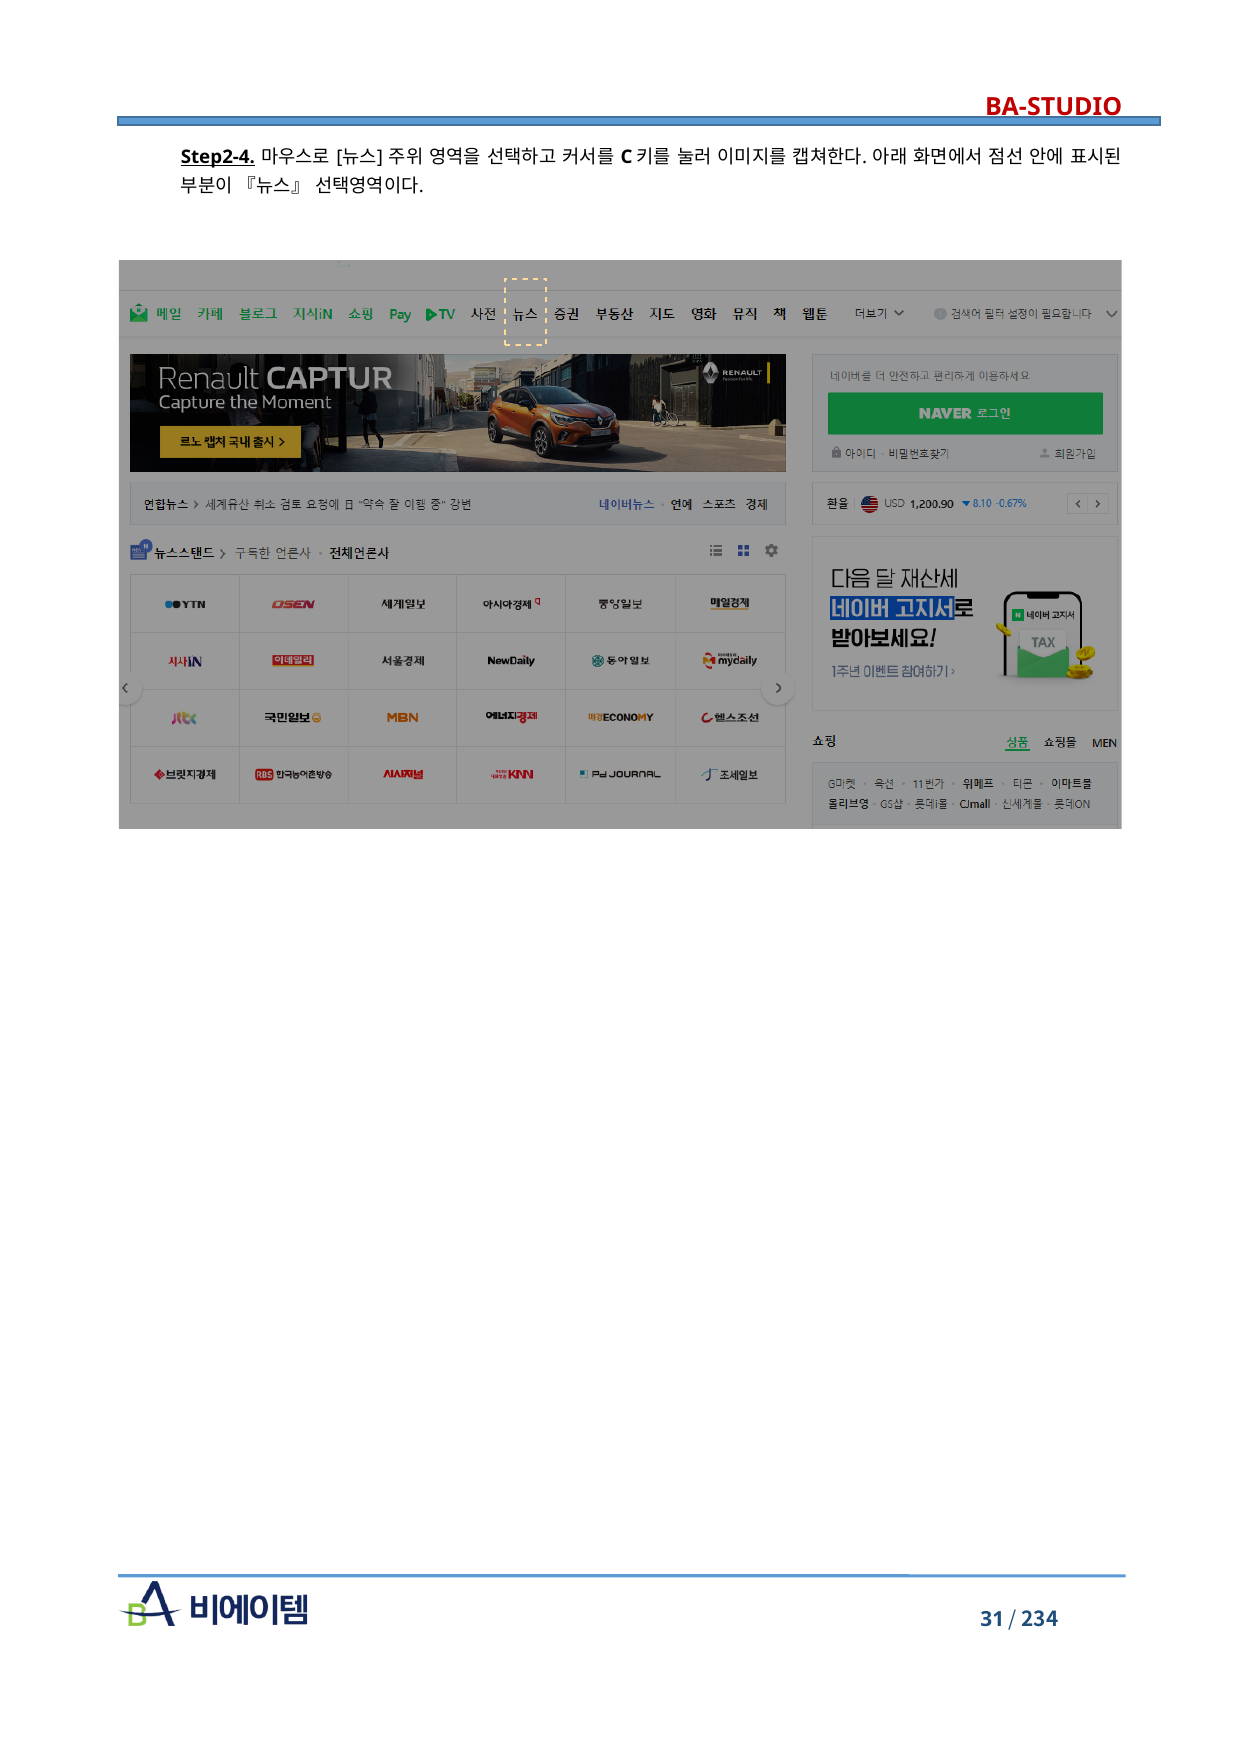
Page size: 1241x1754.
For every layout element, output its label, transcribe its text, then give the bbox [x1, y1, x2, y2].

picture [118, 1581, 308, 1626]
picture [118, 260, 1122, 831]
text Step2-4. 마우스로 [뉴스] 주위 영역을 선택하고 커서를 C키를 눌러 이미지를 캡쳐한다. 아래 화면에서 점선 안에 표시된 부분이 『뉴스』 선택영역이다. [181, 141, 1122, 198]
